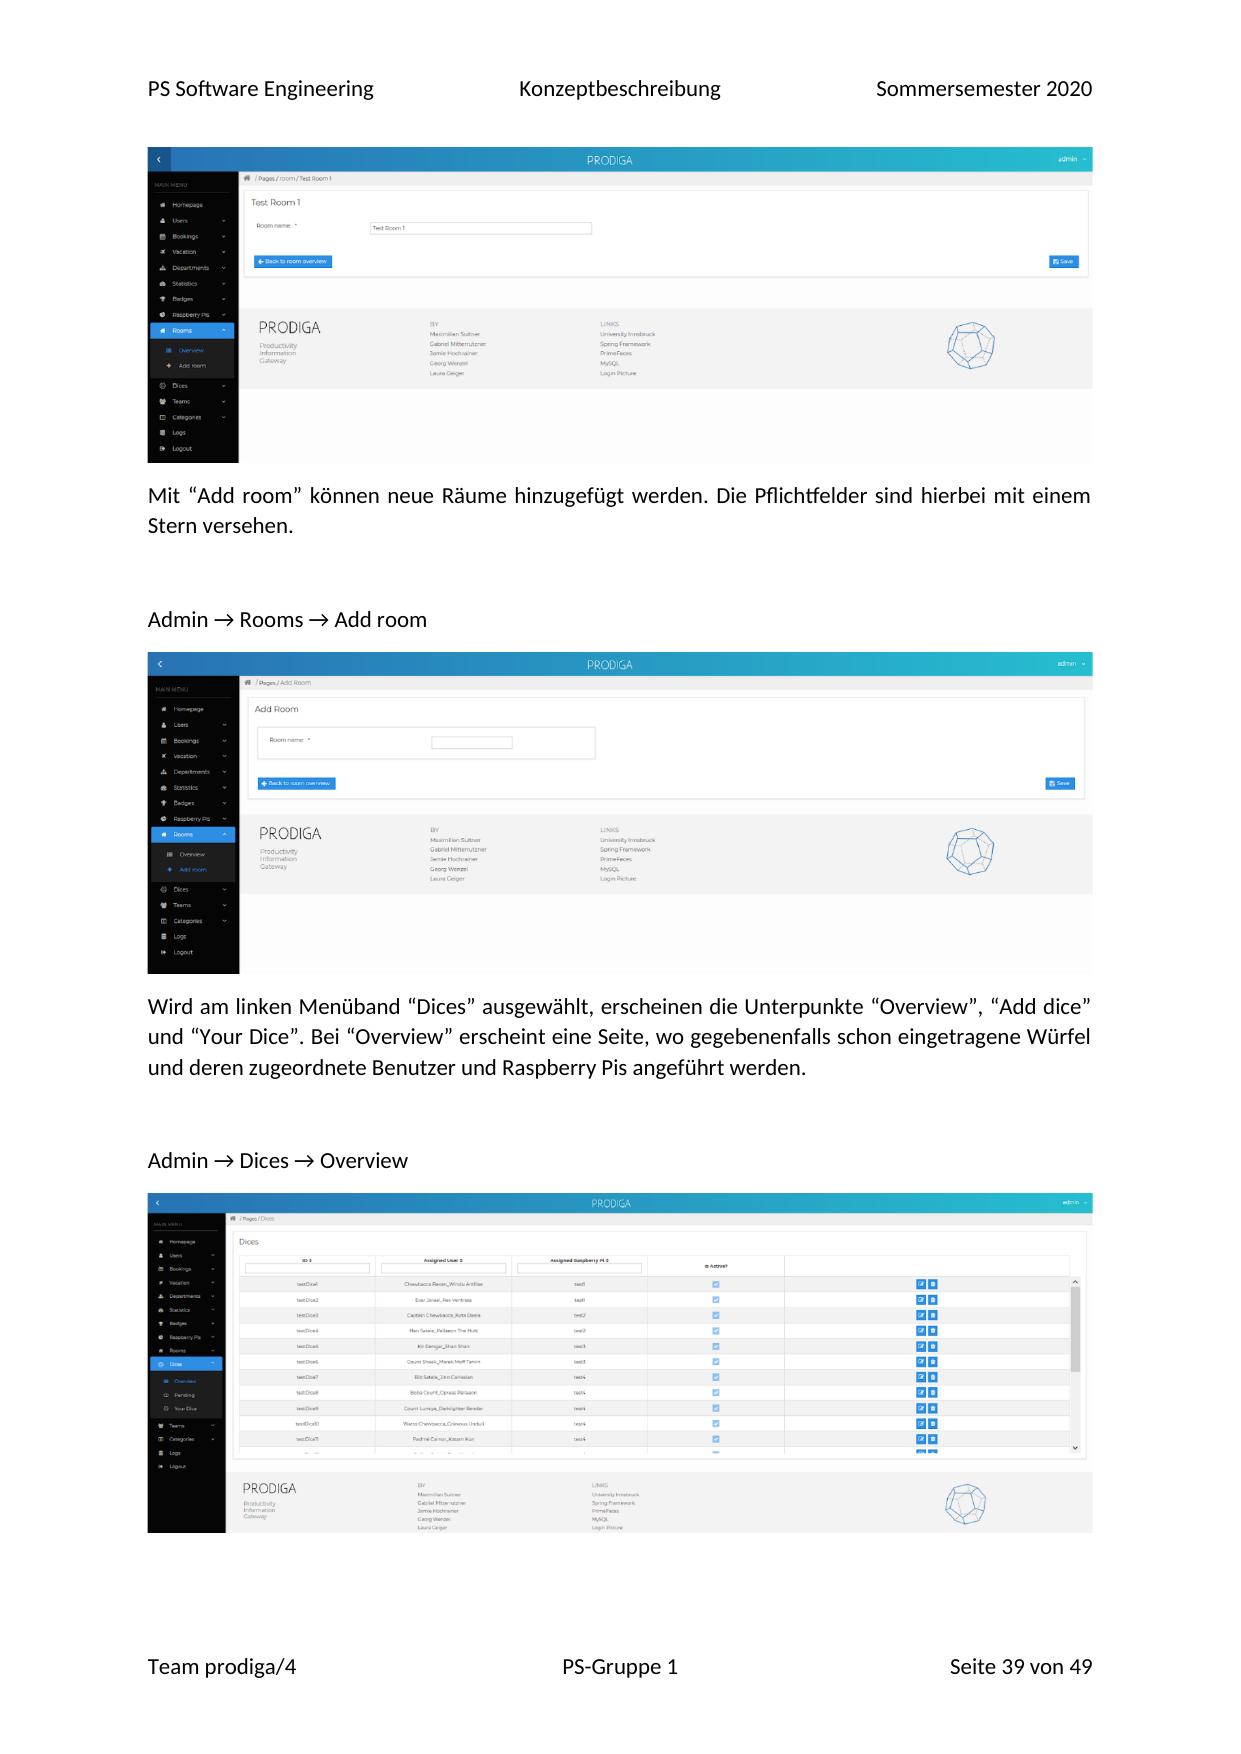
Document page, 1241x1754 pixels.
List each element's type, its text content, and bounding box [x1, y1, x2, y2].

text Wird am linken Menüband “Dices” ausgewählt, erscheinen die Unterpunkte “Overview”, “Add dice” und “Your Dice”. Bei “Overview” erscheint eine Seite, wo gegebenenfalls schon eingetragene Würfel und deren zugeordnete Benutzer und Raspberry Pis angeführt werden. [148, 992, 1093, 1081]
picture [147, 1193, 1093, 1533]
picture [147, 147, 1093, 463]
text Admin → Dices → Overview [148, 1146, 1093, 1174]
picture [147, 652, 1093, 974]
text Mit “Add room” können neue Räume hinzugefügt werden. Die Pflichtfelder sind hierbei mit einem Stern versehen. [148, 481, 1093, 540]
text Admin → Rooms → Add room [148, 605, 1093, 633]
